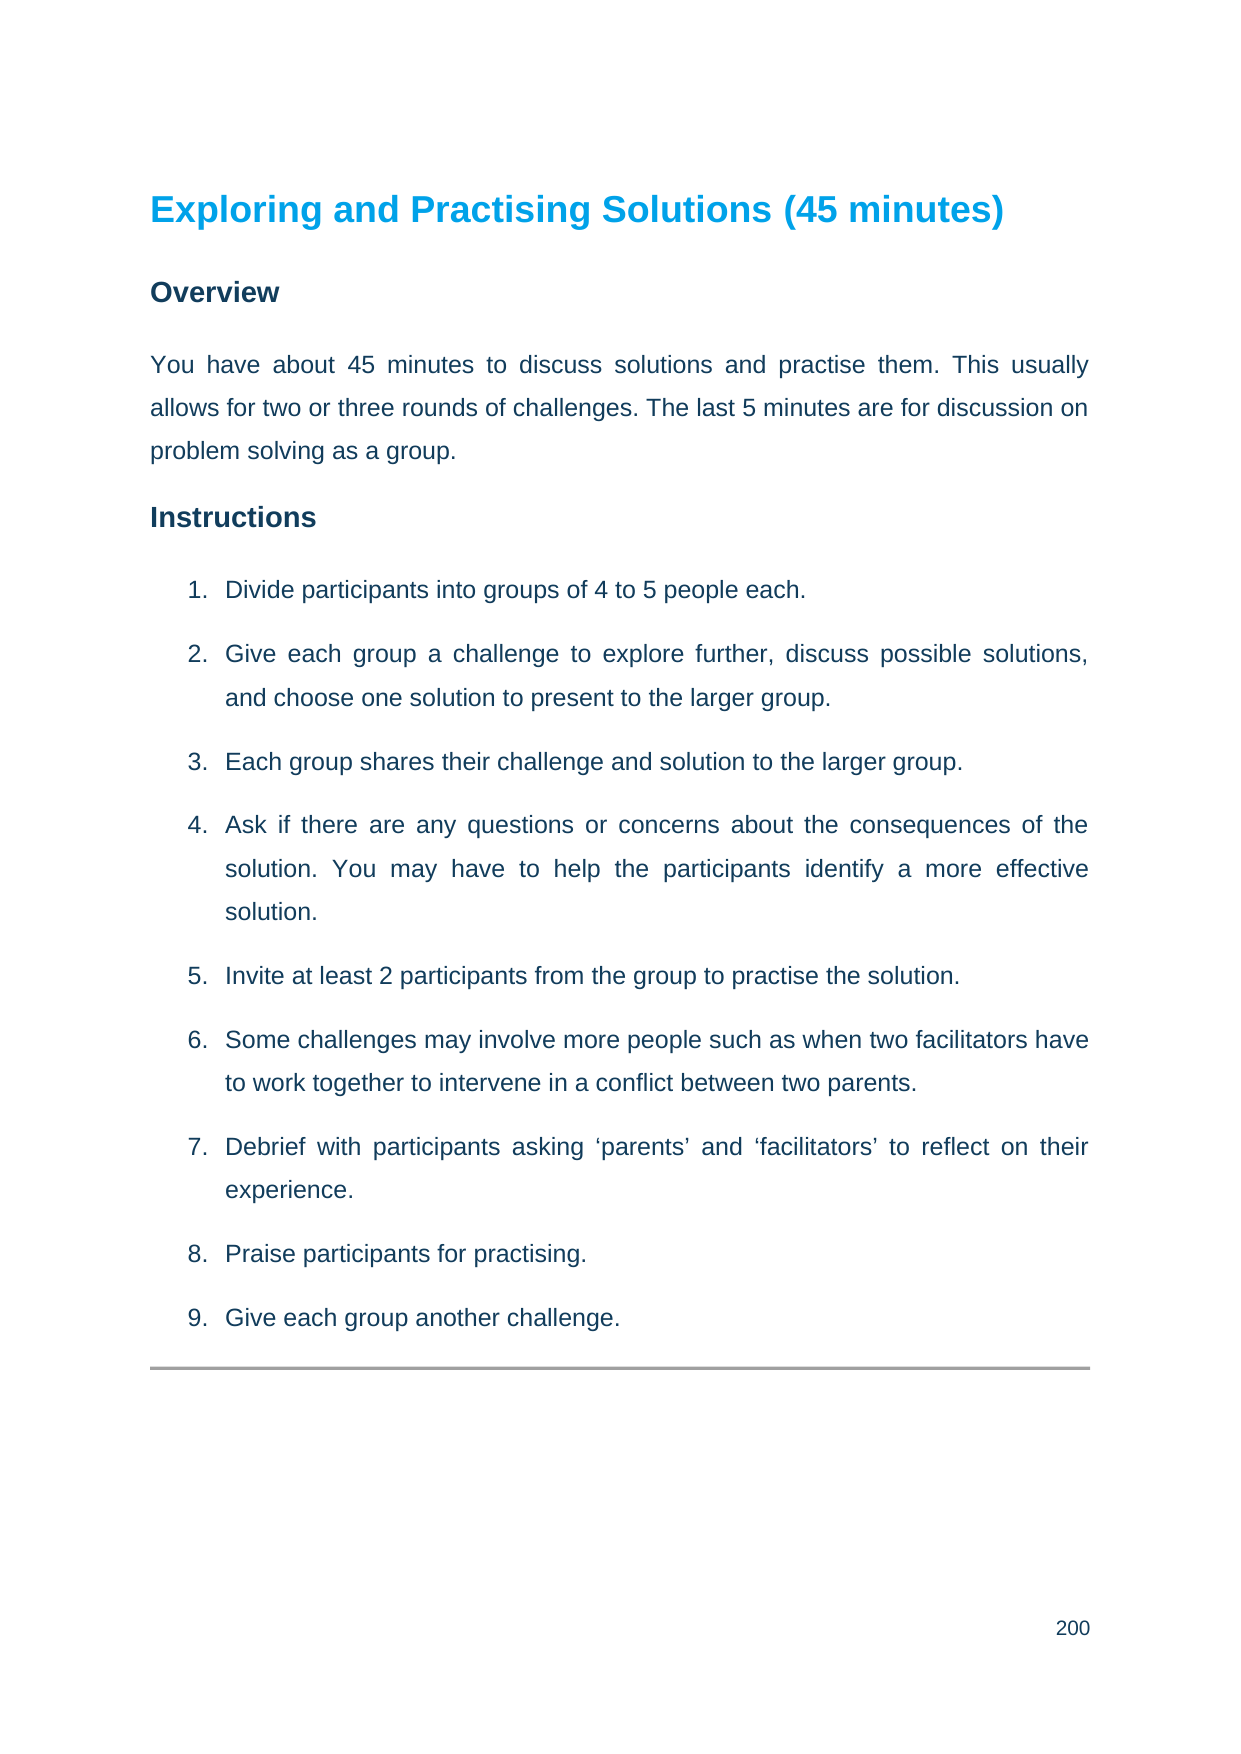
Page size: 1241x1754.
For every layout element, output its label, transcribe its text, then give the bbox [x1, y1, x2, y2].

list Divide participants into groups of 4 to 5 people each. [187, 575, 1090, 604]
text You have about 45 minutes to discuss solutions and practise them. This usually allows for two or three rounds of challenges. The last 5 minutes are for discussion on problem solving as a group. [150, 350, 1090, 465]
list Praise participants for practising. [187, 1239, 1090, 1267]
list Debrief with participants asking ‘parents’ and ‘facilitators’ to reflect on their experience. [187, 1132, 1090, 1203]
list Ask if there are any questions or concerns about the consequences of the solution. You may have to help the participants identify a more effective solution. [187, 810, 1090, 925]
subtitle Instructions [150, 500, 1090, 534]
subtitle Exploring and Practising Solutions (45 minutes) [150, 187, 1090, 231]
list Invite at least 2 participants from the group to practise the solution. [187, 961, 1090, 989]
list Give each group another challenge. [187, 1303, 1090, 1331]
list Give each group a challenge to explore further, discuss possible solutions, and choose one solution to present to the larger group. [187, 639, 1090, 711]
subtitle Overview [150, 274, 1090, 308]
list Some challenges may involve more people such as when two facilitators have to work together to intervene in a conflict between two parents. [187, 1024, 1090, 1096]
list Each group shares their challenge and solution to the larger group. [187, 746, 1090, 775]
